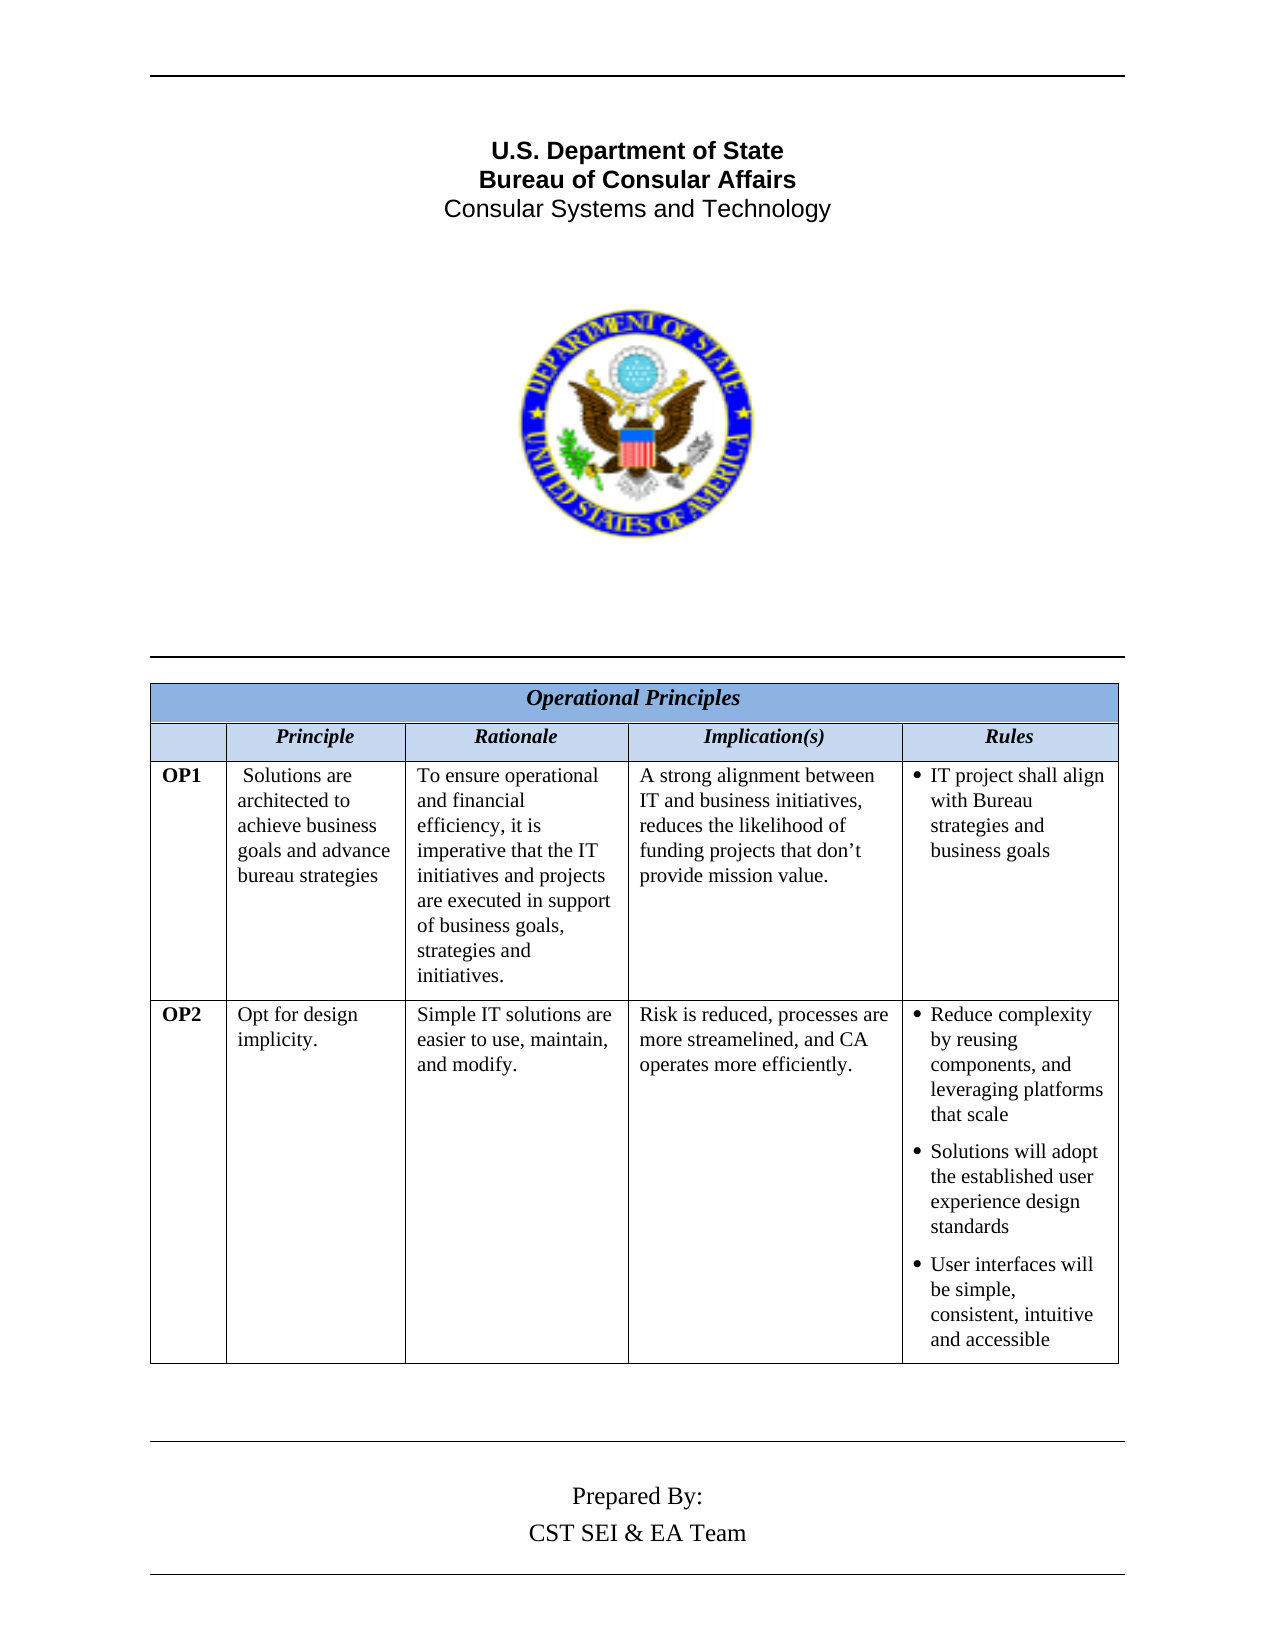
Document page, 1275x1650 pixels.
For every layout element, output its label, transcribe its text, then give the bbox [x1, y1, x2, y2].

table_cell Rules [903, 724, 1118, 761]
table_cell Risk is reduced, processes are more streamelined, and CA operates more efficiently. [629, 1001, 902, 1363]
table_cell Reduce complexity by reusing components, and leveraging platforms that scale Solutions will adopt the established user experience design standards User interfaces will be simple, consistent, intuitive and accessible [903, 1001, 1118, 1363]
table_header Operational Principles [151, 684, 1118, 722]
table_cell A strong alignment between IT and business initiatives, reduces the likelihood of funding projects that don’t provide mission value. [629, 762, 902, 999]
table_cell Implication(s) [629, 724, 902, 761]
table_cell [151, 724, 226, 761]
table_cell Rationale [406, 724, 628, 761]
table_cell Principle [227, 724, 405, 761]
table_cell Simple IT solutions are easier to use, maintain, and modify. [406, 1001, 628, 1363]
table_cell IT project shall align with Bureau strategies and business goals [903, 762, 1118, 999]
table_cell OP1 [151, 762, 226, 999]
table_cell Opt for design implicity. [227, 1001, 405, 1363]
table_cell Solutions are architected to achieve business goals and advance bureau strategies [227, 762, 405, 999]
table_cell To ensure operational and financial efficiency, it is imperative that the IT initiatives and projects are executed in support of business goals, strategies and initiatives. [406, 762, 628, 999]
table_cell OP2 [151, 1001, 226, 1363]
